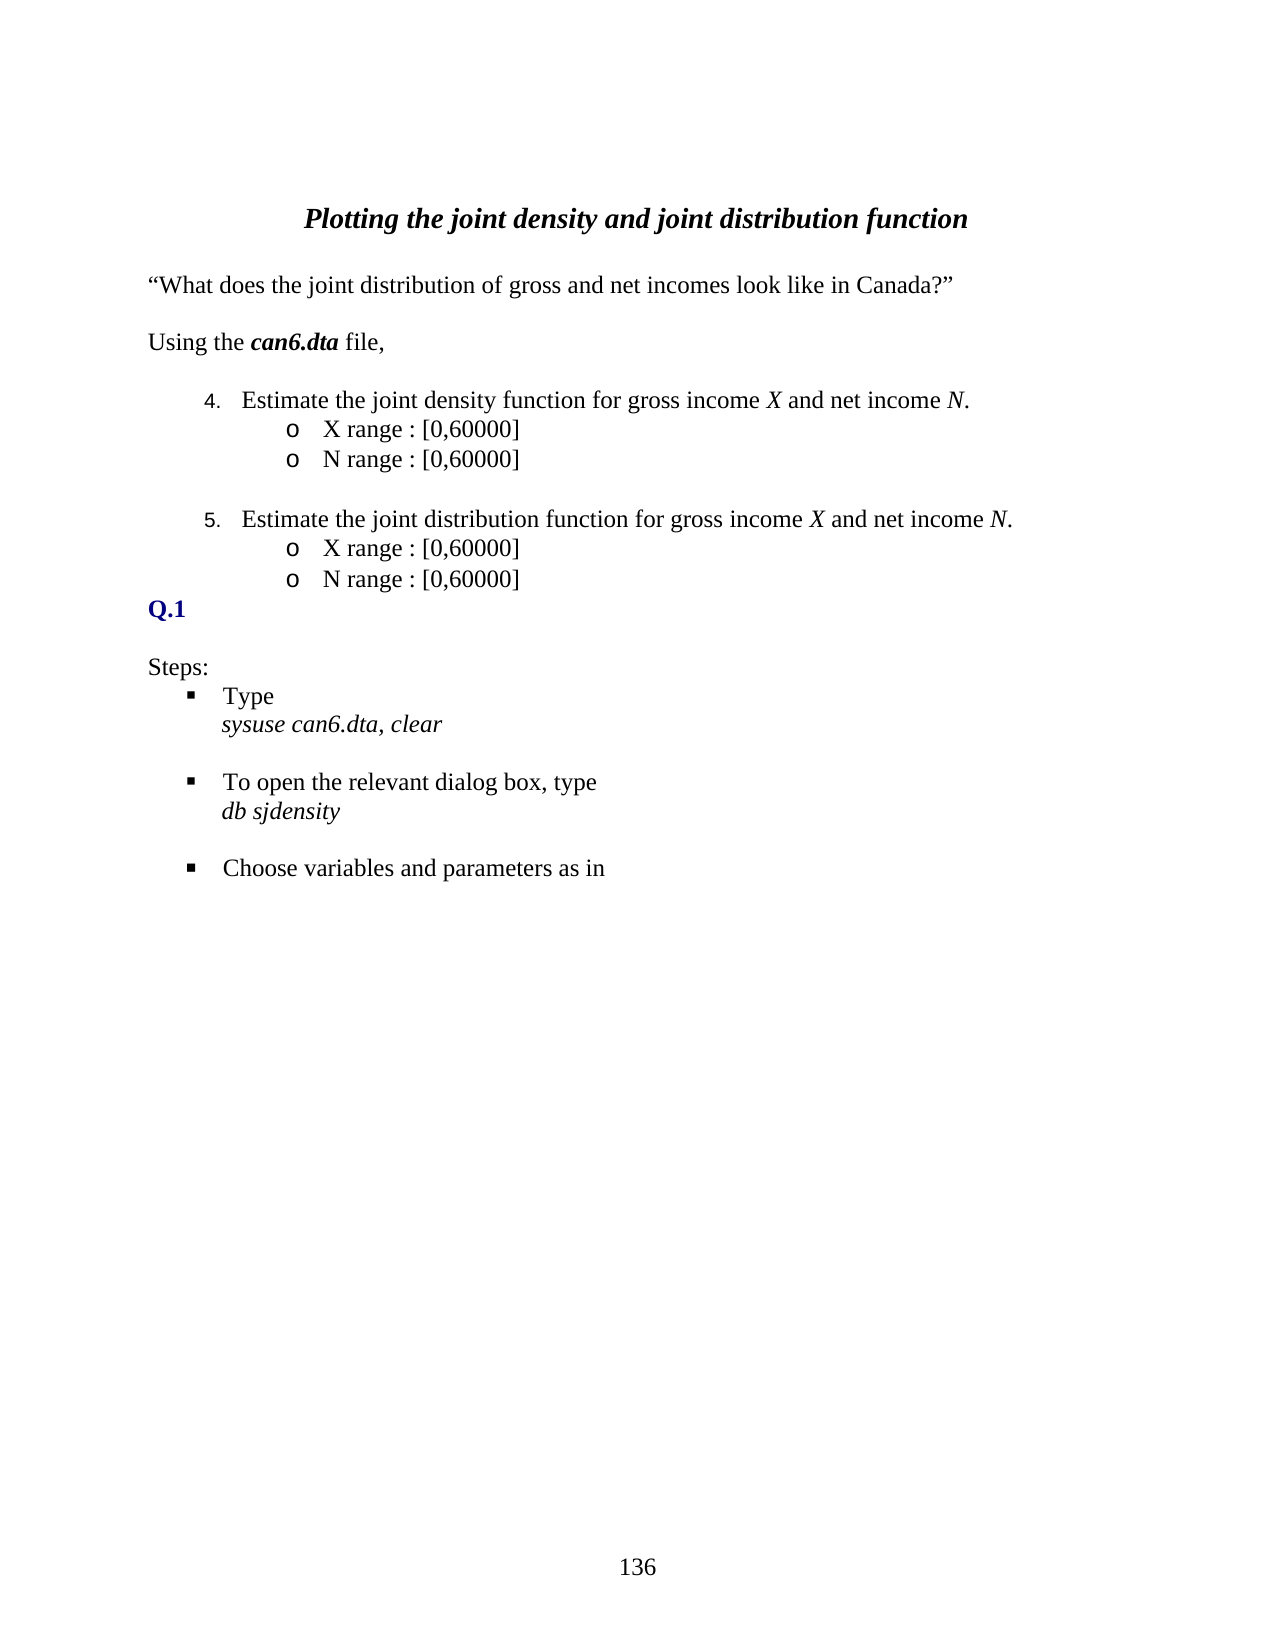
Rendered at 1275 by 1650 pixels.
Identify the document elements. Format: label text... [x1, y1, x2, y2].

list X range : [0,60000] [285, 414, 1127, 444]
list N range : [0,60000] [285, 444, 1127, 475]
list X range : [0,60000] [285, 533, 1127, 564]
text “What does the joint distribution of gross and net incomes look like in Canada?” [148, 270, 1127, 299]
subtitle Plotting the joint density and joint distribution function [148, 201, 1127, 235]
list To open the relevant dialog box, type [185, 767, 1127, 796]
list Choose variables and parameters as in [185, 853, 1127, 882]
text db sjdensity [148, 796, 1127, 824]
list Estimate the joint distribution function for gross income X and net income N. [204, 504, 1127, 533]
text Q.1 [148, 594, 1127, 623]
text Using the can6.dta file, [148, 327, 1127, 356]
list N range : [0,60000] [285, 564, 1127, 594]
list Estimate the joint density function for gross income X and net income N. [204, 385, 1127, 414]
text Steps: [148, 652, 1127, 681]
list Type [185, 681, 1127, 709]
text sysuse can6.dta, clear [148, 709, 1127, 738]
